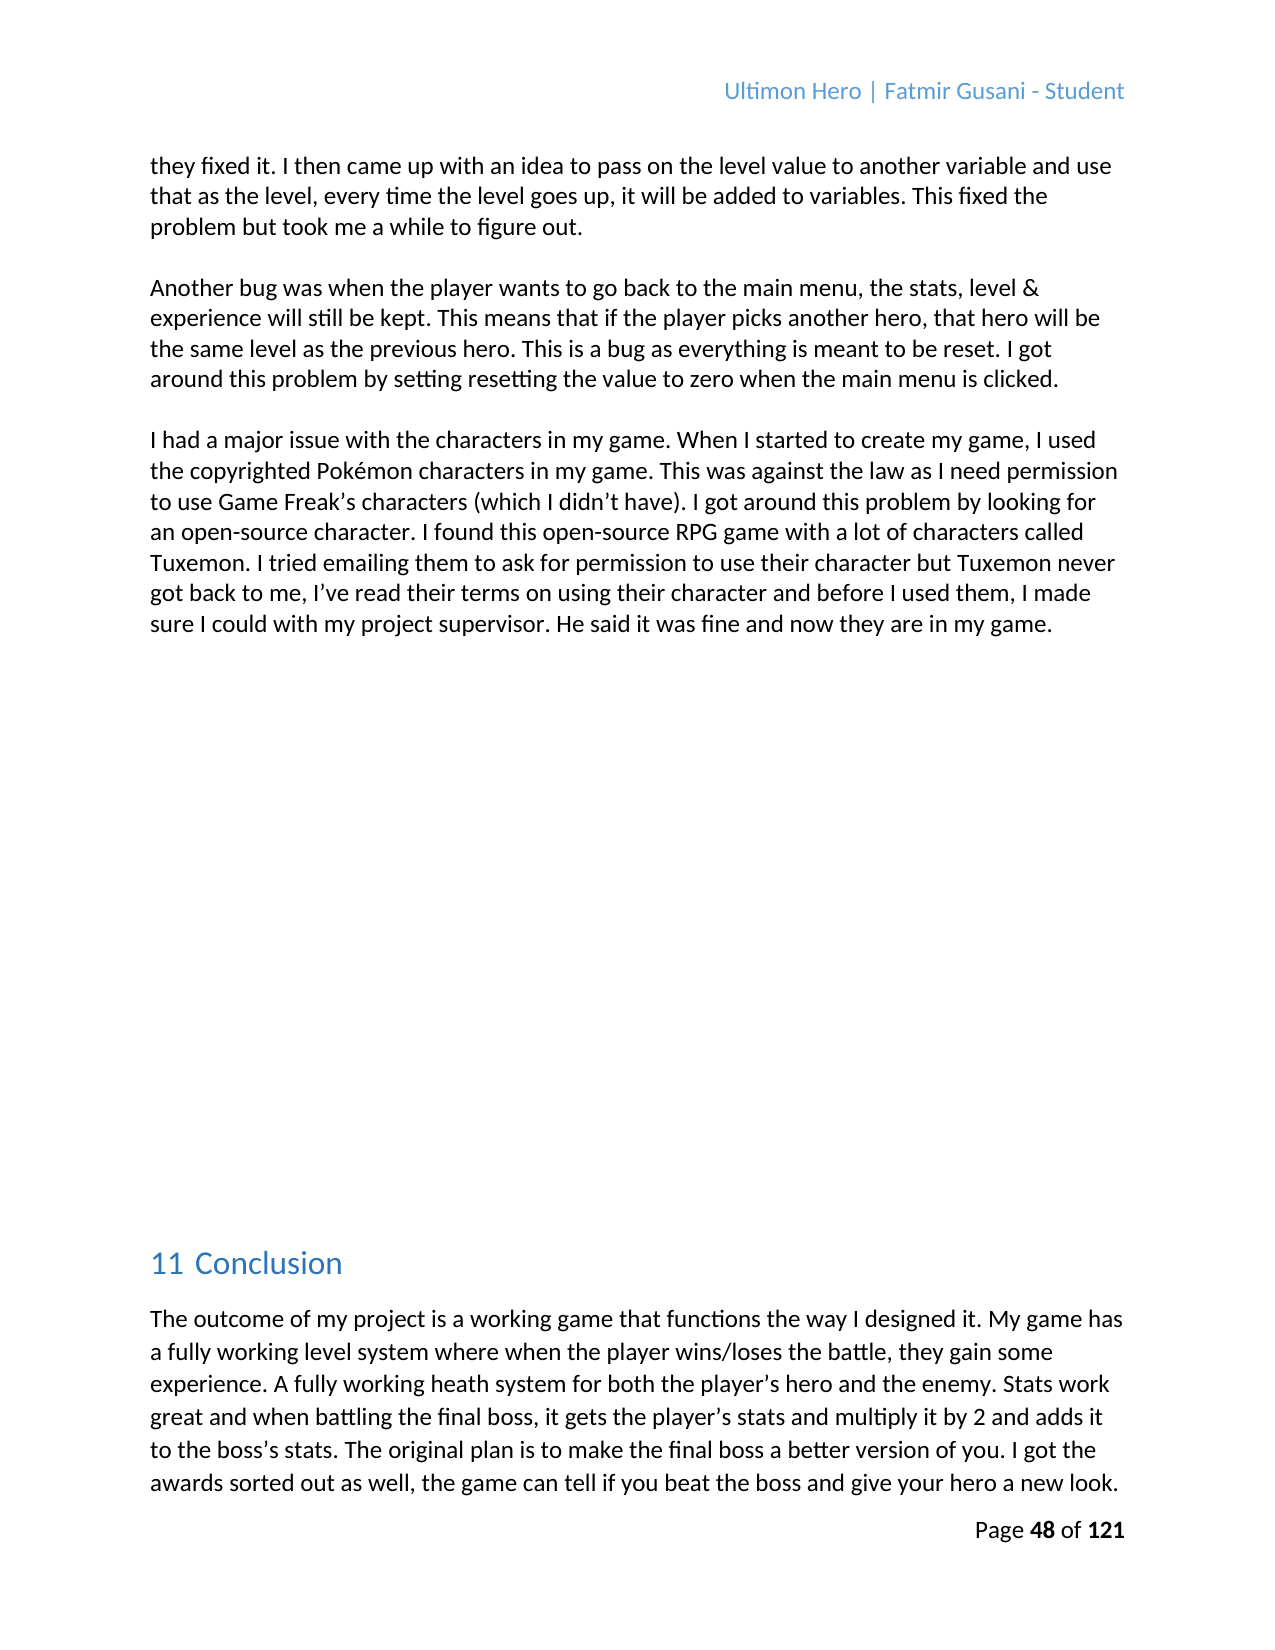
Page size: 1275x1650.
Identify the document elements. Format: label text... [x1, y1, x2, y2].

subtitle Conclusion [150, 1242, 1125, 1282]
text Another bug was when the player wants to go back to the main menu, the stats, level & experience will still be kept. This means that if the player picks another hero, that hero will be the same level as the previous hero. This is a bug as everything is meant to be reset. I got around this problem by setting resetting the value to zero when the main menu is clicked. [150, 272, 1125, 394]
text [150, 1303, 1125, 1498]
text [150, 150, 1125, 242]
text I had a major issue with the characters in my game. When I started to create my game, I used the copyrighted Pokémon characters in my game. This was against the law as I need permission to use Game Freak’s characters (which I didn’t have). I got around this problem by looking for an open-source character. I found this open-source RPG game with a lot of characters called Tuxemon. I tried emailing them to ask for permission to use their character but Tuxemon never got back to me, I’ve read their terms on using their character and before I used them, I made sure I could with my project supervisor. He said it was fine and now they are in my game. [150, 425, 1125, 638]
